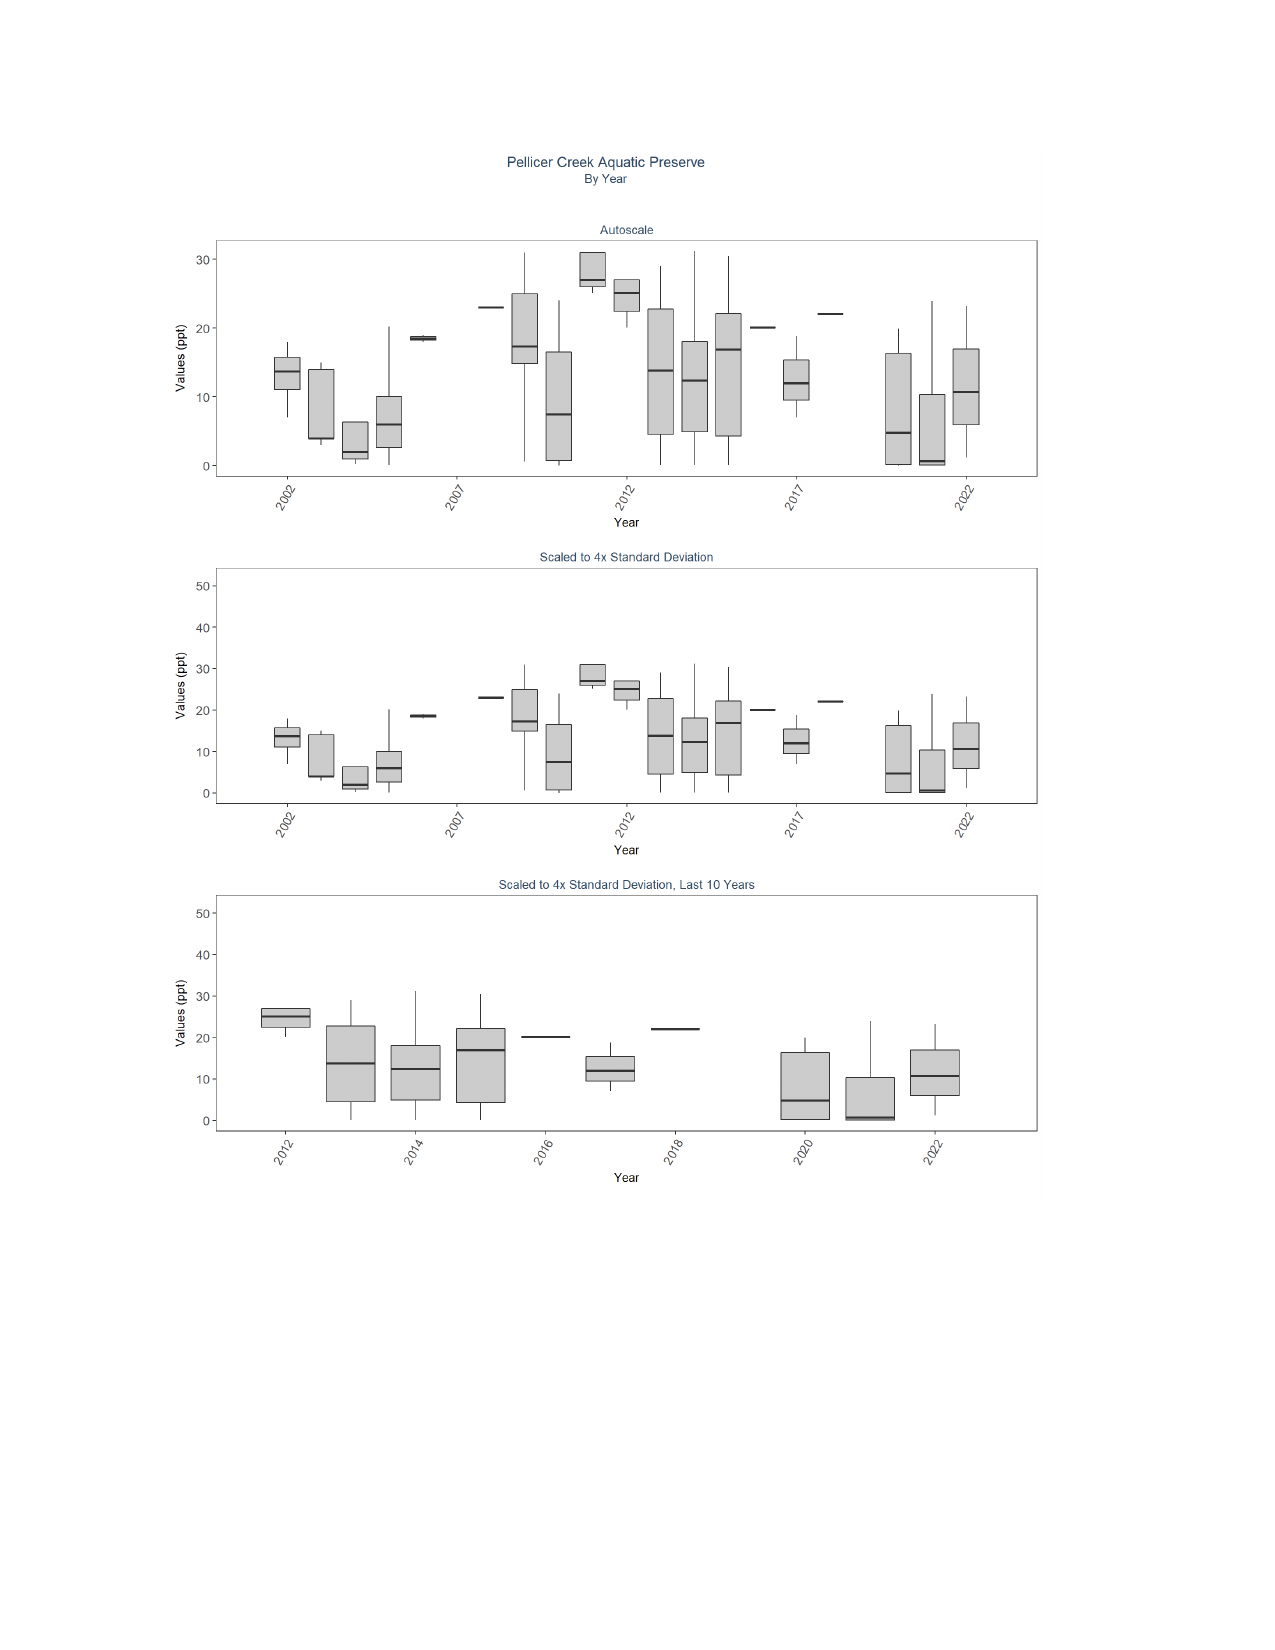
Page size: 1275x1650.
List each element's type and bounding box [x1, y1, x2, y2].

picture [168, 150, 1044, 1200]
